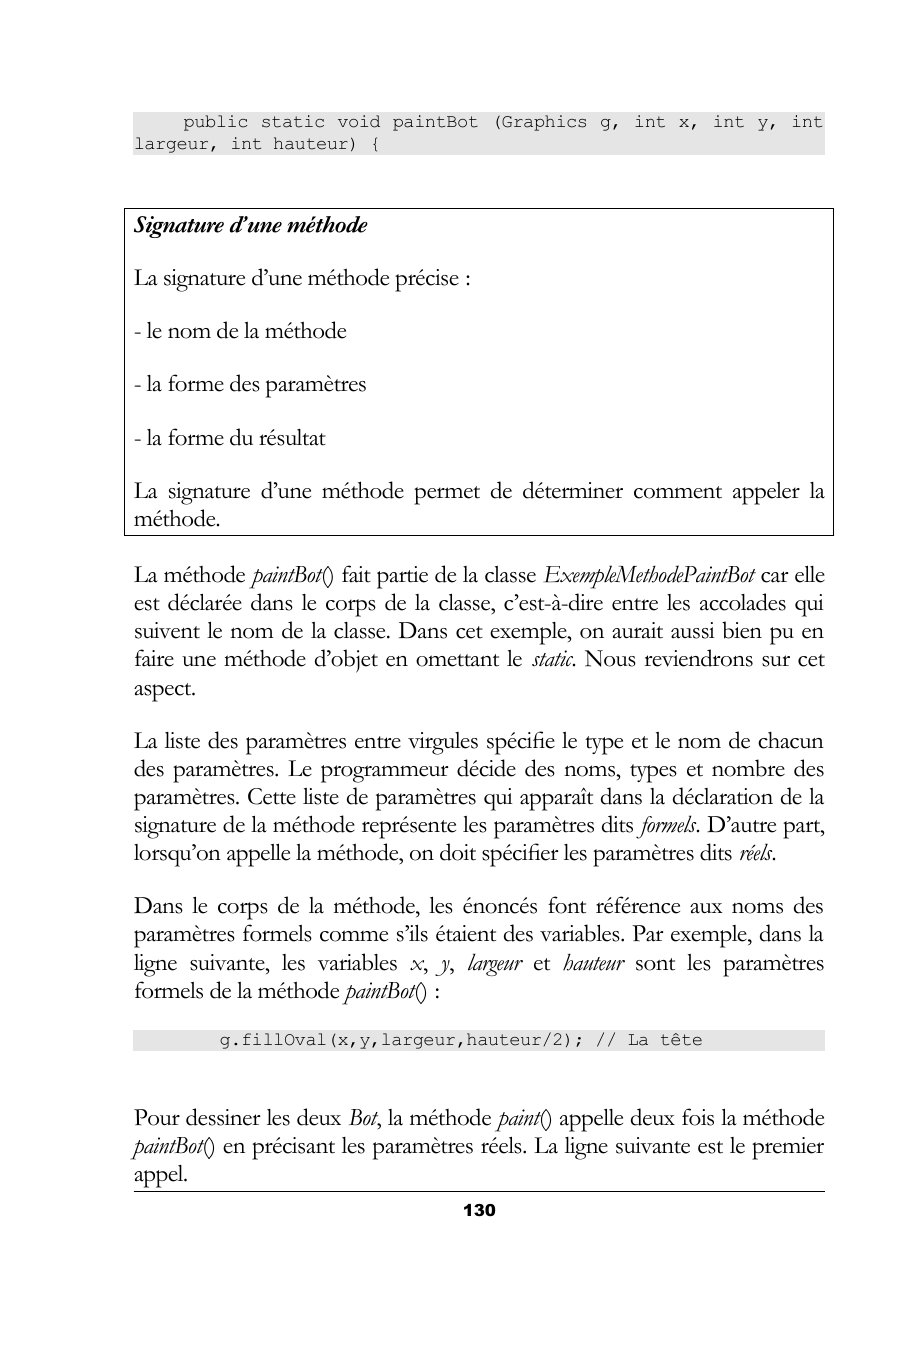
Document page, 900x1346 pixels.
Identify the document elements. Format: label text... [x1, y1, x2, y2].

text - la forme du résultat [125, 420, 833, 452]
text public static void paintBot (Graphics g, int x, int y, int largeur, int hauteur) { [133, 112, 825, 155]
text Signature d’une méthode [125, 209, 833, 239]
text g.fillOval(x,y,largeur,hauteur/2); // La tête [133, 1030, 825, 1051]
text Dans le corps de la méthode, les énoncés font référence aux noms des paramètres formels comme s’ils étaient des variables. Par exemple, dans la ligne suivante, les variables x, y, largeur et hauteur sont les paramètres formels de la méthode paintBot() : [133, 892, 825, 1005]
text Pour dessiner les deux Bot, la méthode paint() appelle deux fois la méthode paintBot() en précisant les paramètres réels. La ligne suivante est le premier appel. [133, 1104, 825, 1188]
text - la forme des paramètres [125, 367, 833, 398]
text - le nom de la méthode [125, 314, 833, 345]
text La signature d’une méthode précise : [125, 261, 833, 292]
text La liste des paramètres entre virgules spécifie le type et le nom de chacun des paramètres. Le programmeur décide des noms, types et nombre des paramètres. Cette liste de paramètres qui apparaît dans la déclaration de la signature de la méthode représente les paramètres dits formels. D’autre part, lorsqu’on appelle la méthode, on doit spécifier les paramètres dits réels. [133, 727, 825, 867]
text La signature d’une méthode permet de déterminer comment appeler la méthode. [125, 473, 833, 535]
text La méthode paintBot() fait partie de la classe ExempleMethodePaintBot car elle est déclarée dans le corps de la classe, c’est-à-dire entre les accolades qui suivent le nom de la classe. Dans cet exemple, on aurait aussi bien pu en faire une méthode d’objet en omettant le static. Nous reviendrons sur cet aspect. [133, 561, 825, 702]
